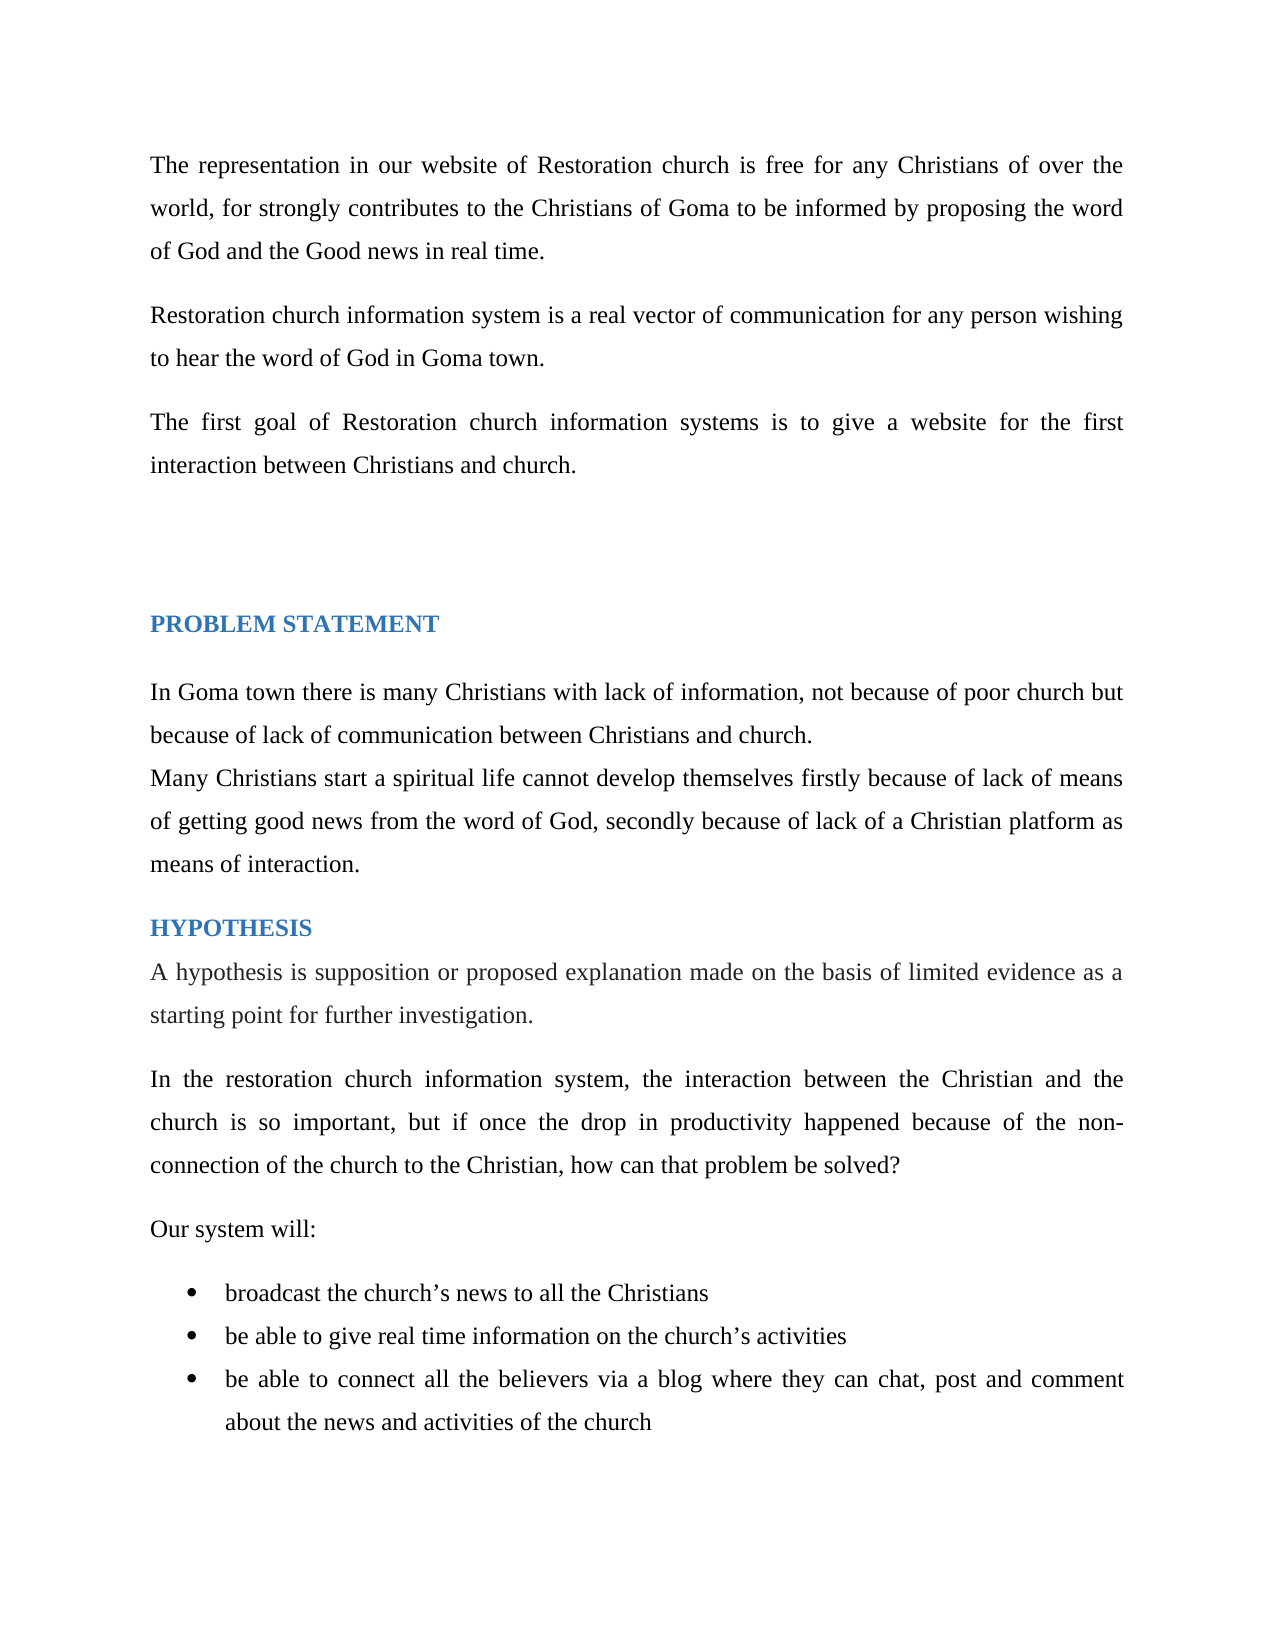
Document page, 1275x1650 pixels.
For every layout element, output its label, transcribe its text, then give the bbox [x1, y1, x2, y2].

list be able to give real time information on the church’s activities [187, 1321, 1125, 1350]
text HYPOTHESIS [150, 913, 1125, 942]
text Restoration church information system is a real vector of communication for any person wishing to hear the word of God in Goma town. [150, 300, 1125, 372]
text The representation in our website of Restoration church is free for any Christians of over the world, for strongly contributes to the Christians of Goma to be informed by proposing the word of God and the Good news in real time. [150, 150, 1125, 265]
list be able to connect all the believers via a blog where they can chat, post and comment about the news and activities of the church [187, 1364, 1125, 1436]
text In Goma town there is many Christians with lack of information, not because of poor church but because of lack of communication between Christians and church. [150, 677, 1125, 749]
text The first goal of Restoration church information systems is to give a website for the first interaction between Christians and church. [150, 407, 1125, 479]
text In the restoration church information system, the interaction between the Christian and the church is so important, but if once the drop in productivity happened because of the non-connection of the church to the Christian, how can that problem be solved? [150, 1064, 1125, 1179]
text A hypothesis is supposition or proposed explanation made on the basis of limited evidence as a starting point for further investigation. [150, 985, 1125, 1028]
text Many Christians start a spiritual life cannot develop themselves firstly because of lack of means of getting good news from the word of God, secondly because of lack of a Christian platform as means of interaction. [150, 763, 1125, 878]
text Our system will: [150, 1214, 1125, 1243]
text PROBLEM STATEMENT [150, 609, 1125, 638]
list broadcast the church’s news to all the Christians [187, 1278, 1125, 1307]
